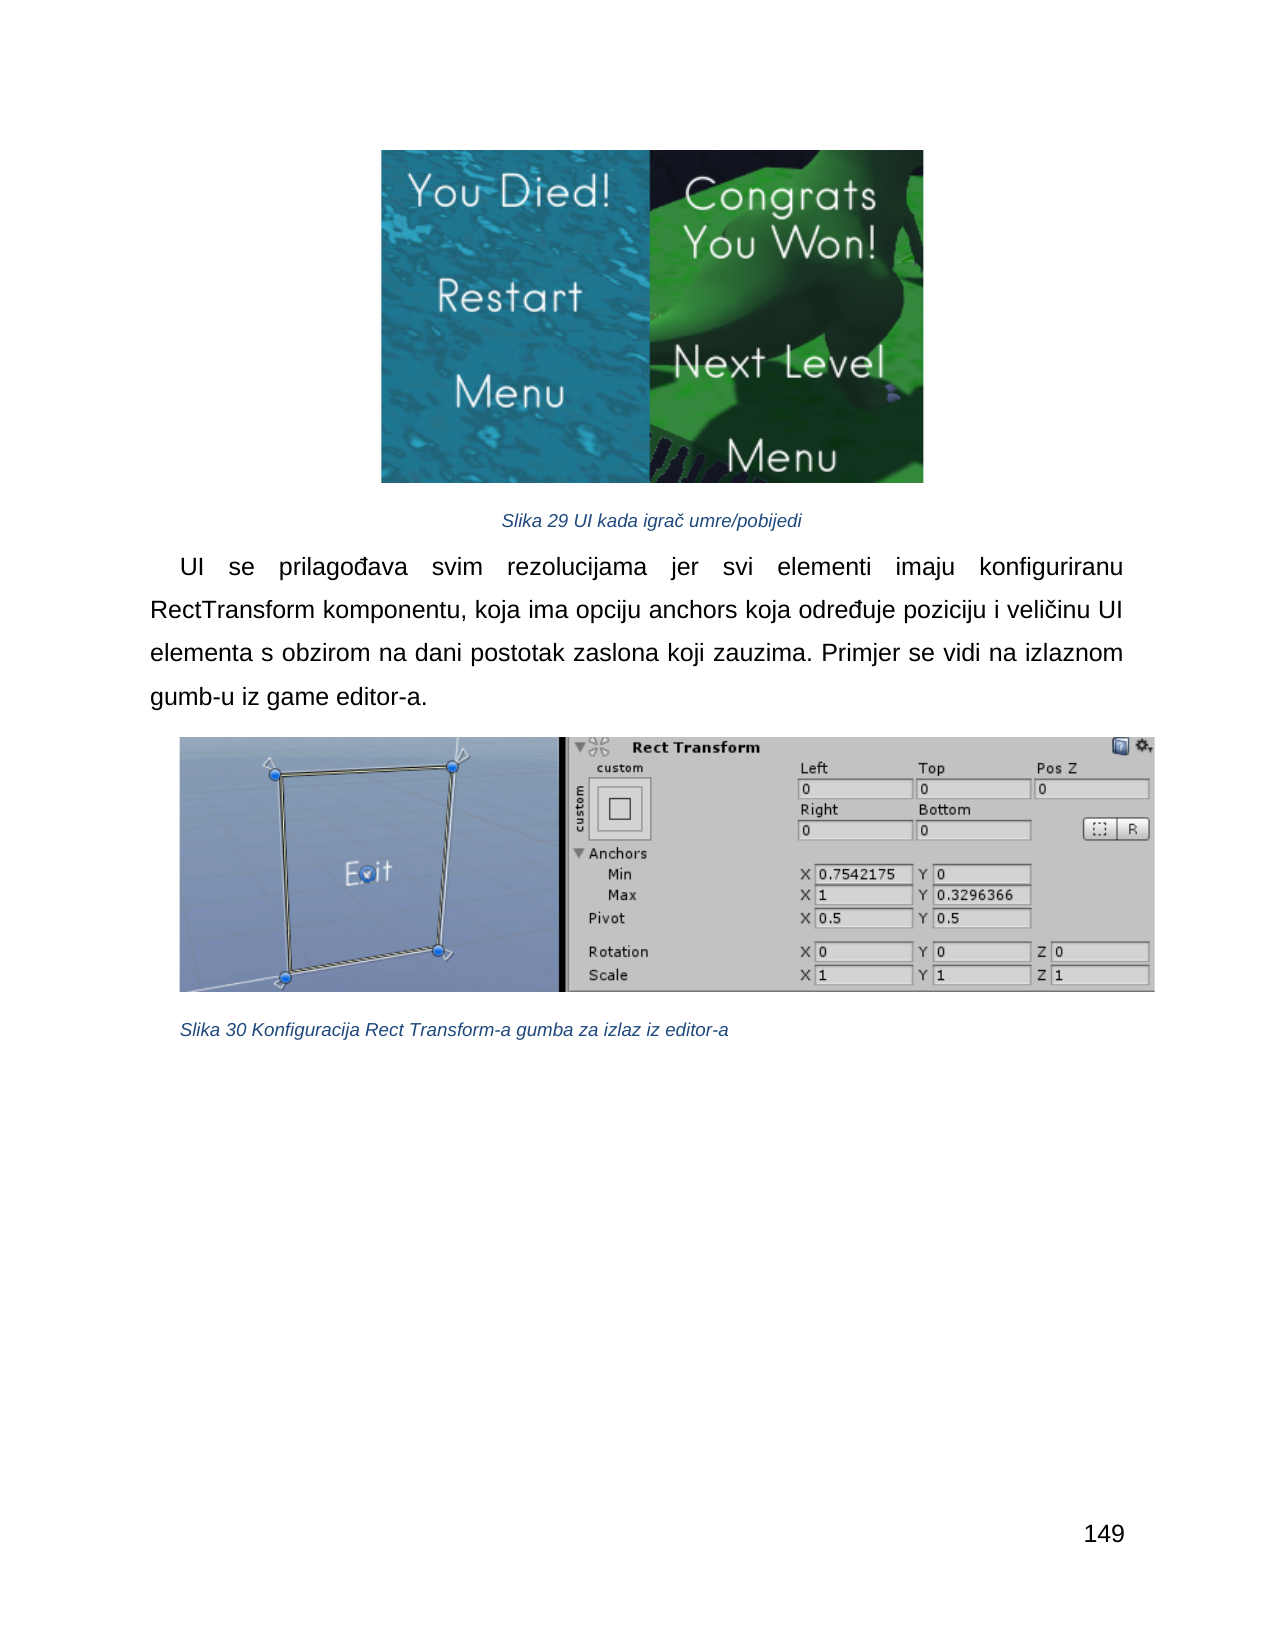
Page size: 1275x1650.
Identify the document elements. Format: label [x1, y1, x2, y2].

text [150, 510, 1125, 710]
picture [179, 737, 1155, 992]
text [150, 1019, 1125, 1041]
picture [381, 150, 924, 483]
